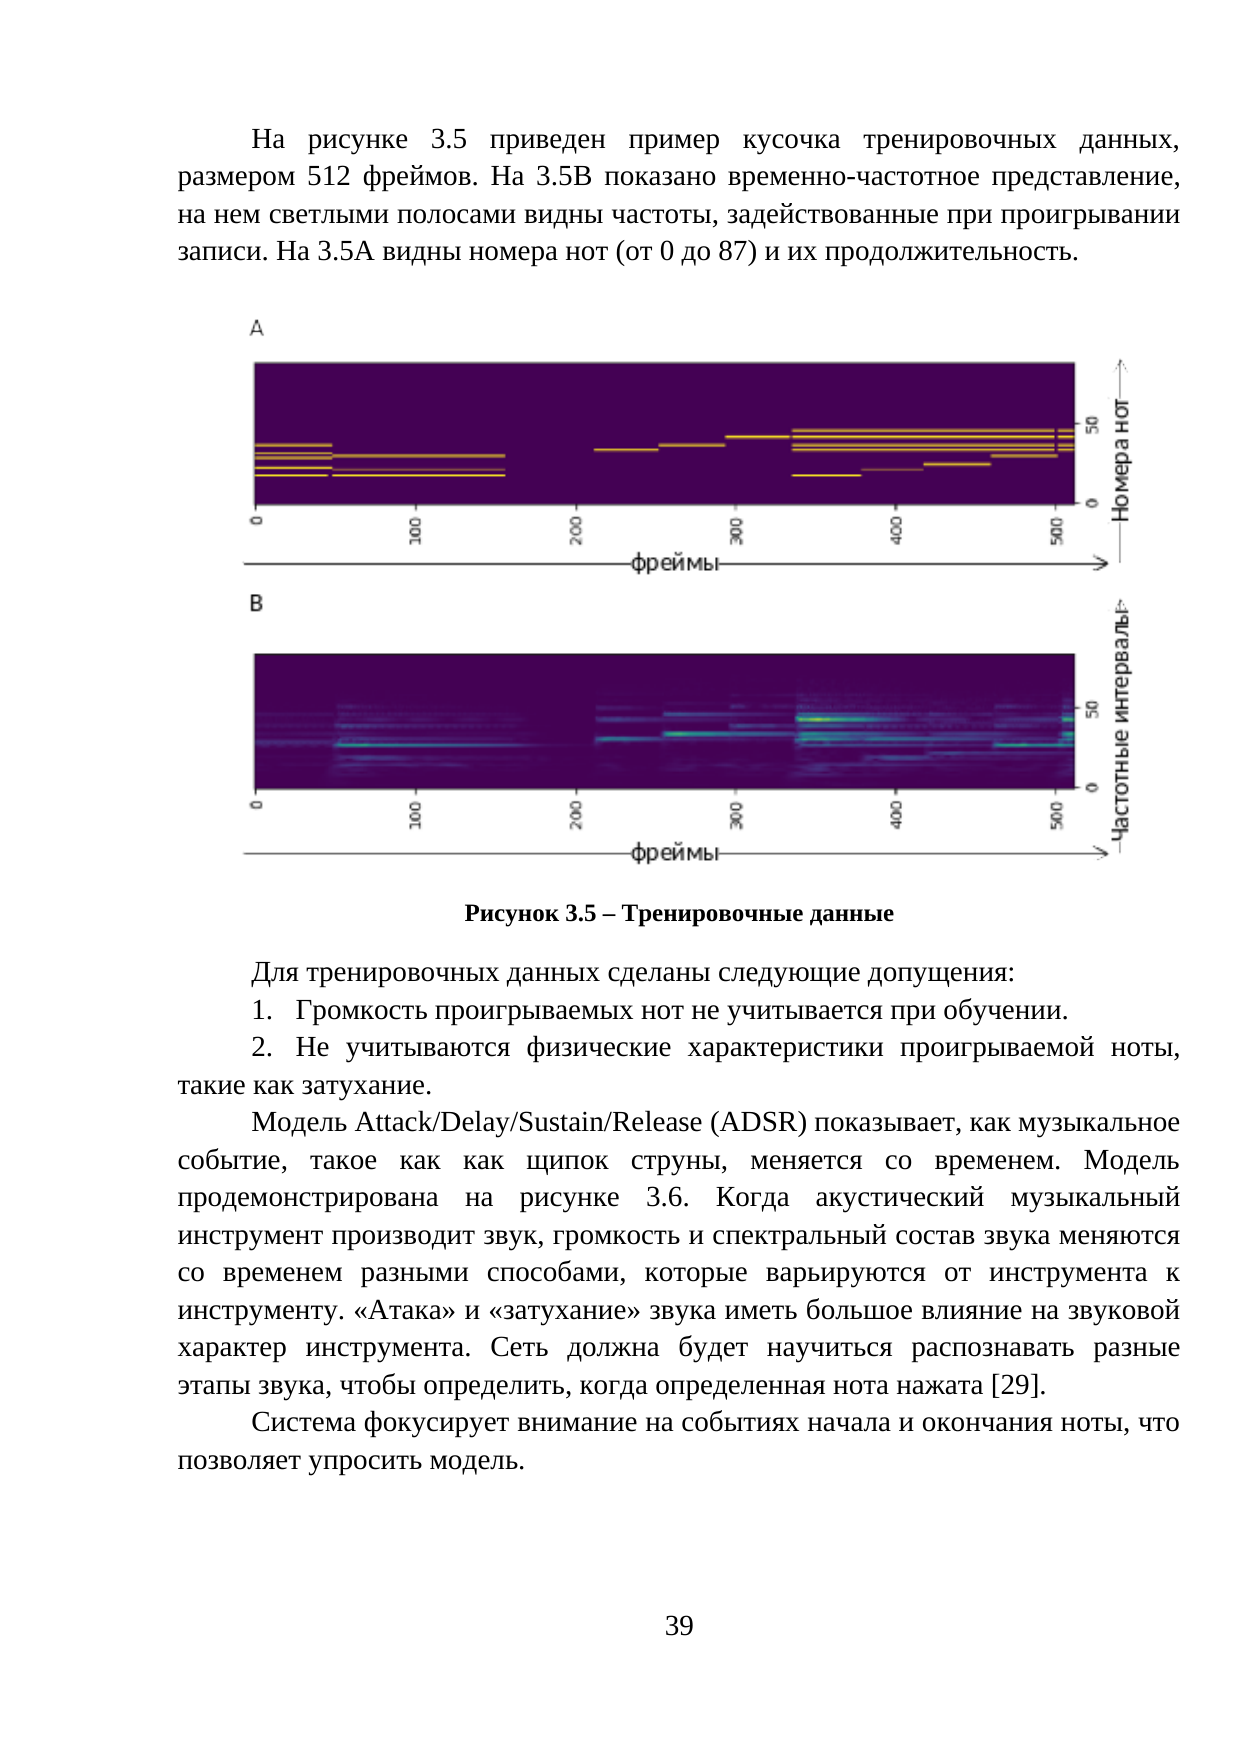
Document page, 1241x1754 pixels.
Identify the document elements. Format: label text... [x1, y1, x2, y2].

text На рисунке 3.5 приведен пример кусочка тренировочных данных, размером 512 фреймов. На 3.5B показано временно-частотное представление, на нем светлыми полосами видны частоты, задействованные при проигрывании записи. На 3.5A видны номера нот (от 0 до 87) и их продолжительность. [177, 118, 1181, 268]
text Для тренировочных данных сделаны следующие допущения: [177, 952, 1181, 989]
text Система фокусирует внимание на событиях начала и окончания ноты, что позволяет упросить модель. [177, 1402, 1181, 1477]
list Не учитываются физические характеристики проигрываемой ноты, такие как затухание. [177, 1027, 1181, 1102]
list Громкость проигрываемых нот не учитывается при обучении. [177, 989, 1181, 1027]
text Модель Attack/Delay/Sustain/Release (ADSR) показывает, как музыкальное событие, такое как как щипок струны, меняется со временем. Модель продемонстрирована на рисунке 3.6. Когда акустический музыкальный инструмент производит звук, громкость и спектральный состав звука меняются со временем разными способами, которые варьируются от инструмента к инструменту. «Атака» и «затухание» звука иметь большое влияние на звуковой характер инструмента. Сеть должна будет научиться распознавать разные этапы звука, чтобы определить, когда определенная нота нажата [29]. [177, 1102, 1181, 1402]
text Рисунок 3.5 – Тренировочные данные [177, 898, 1181, 927]
